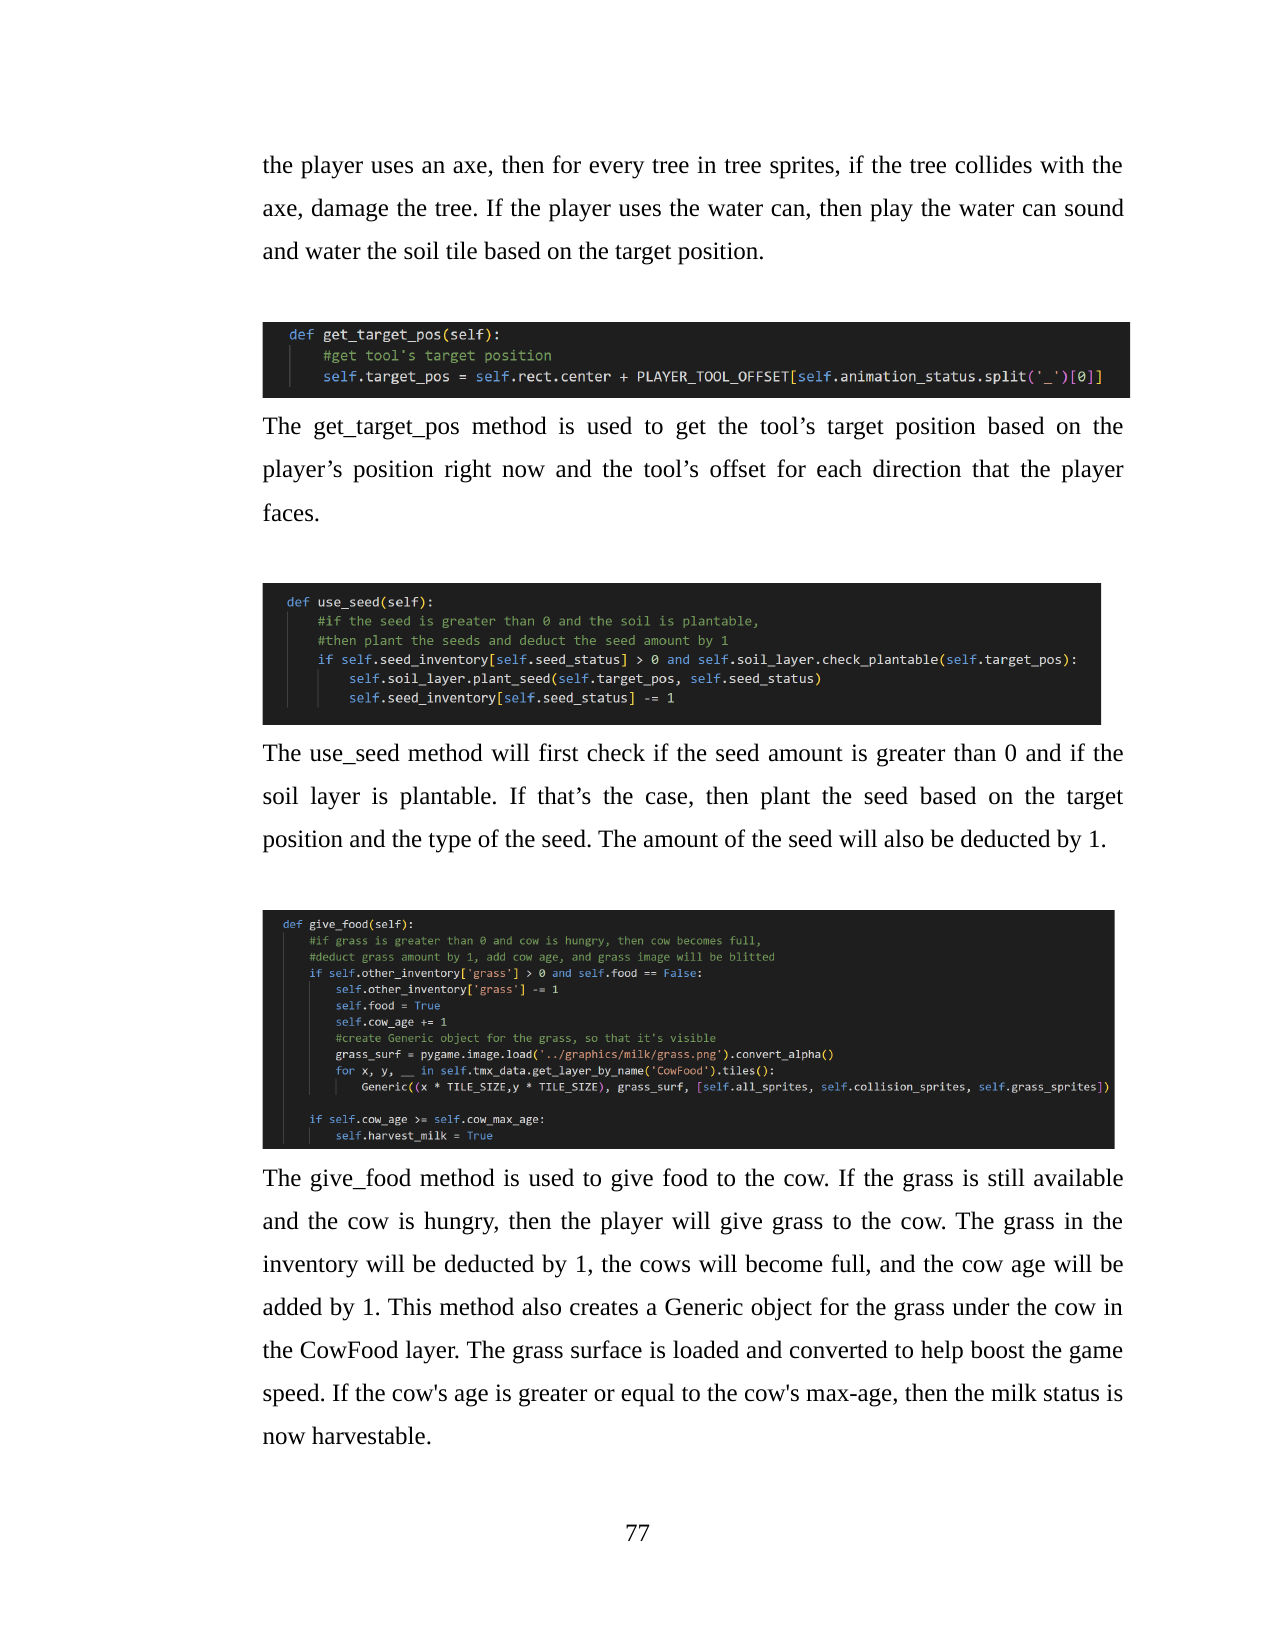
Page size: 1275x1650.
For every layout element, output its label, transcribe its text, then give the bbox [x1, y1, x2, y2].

list The get_target_pos method is used to get the tool’s target position based on the player’s position right now and the tool’s offset for each direction that the player faces. [262, 411, 1125, 526]
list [262, 150, 1125, 265]
picture [262, 322, 1130, 398]
list The use_seed method will first check if the seed amount is greater than 0 and if the soil layer is plantable. If that’s the case, then plant the seed based on the target position and the type of the seed. The amount of the seed will also be deducted by 1. [262, 738, 1125, 853]
picture [262, 910, 1115, 1149]
picture [262, 583, 1102, 725]
list The give_food method is used to give food to the cow. If the grass is still available and the cow is hungry, then the player will give grass to the cow. The grass in the inventory will be deducted by 1, the cows will become full, and the cow age will be added by 1. This method also creates a Generic object for the grass under the cow in the CowFood layer. The grass surface is loaded and converted to help boost the game speed. If the cow's age is greater or equal to the cow's max-age, then the milk status is now harvestable. [262, 1163, 1125, 1450]
